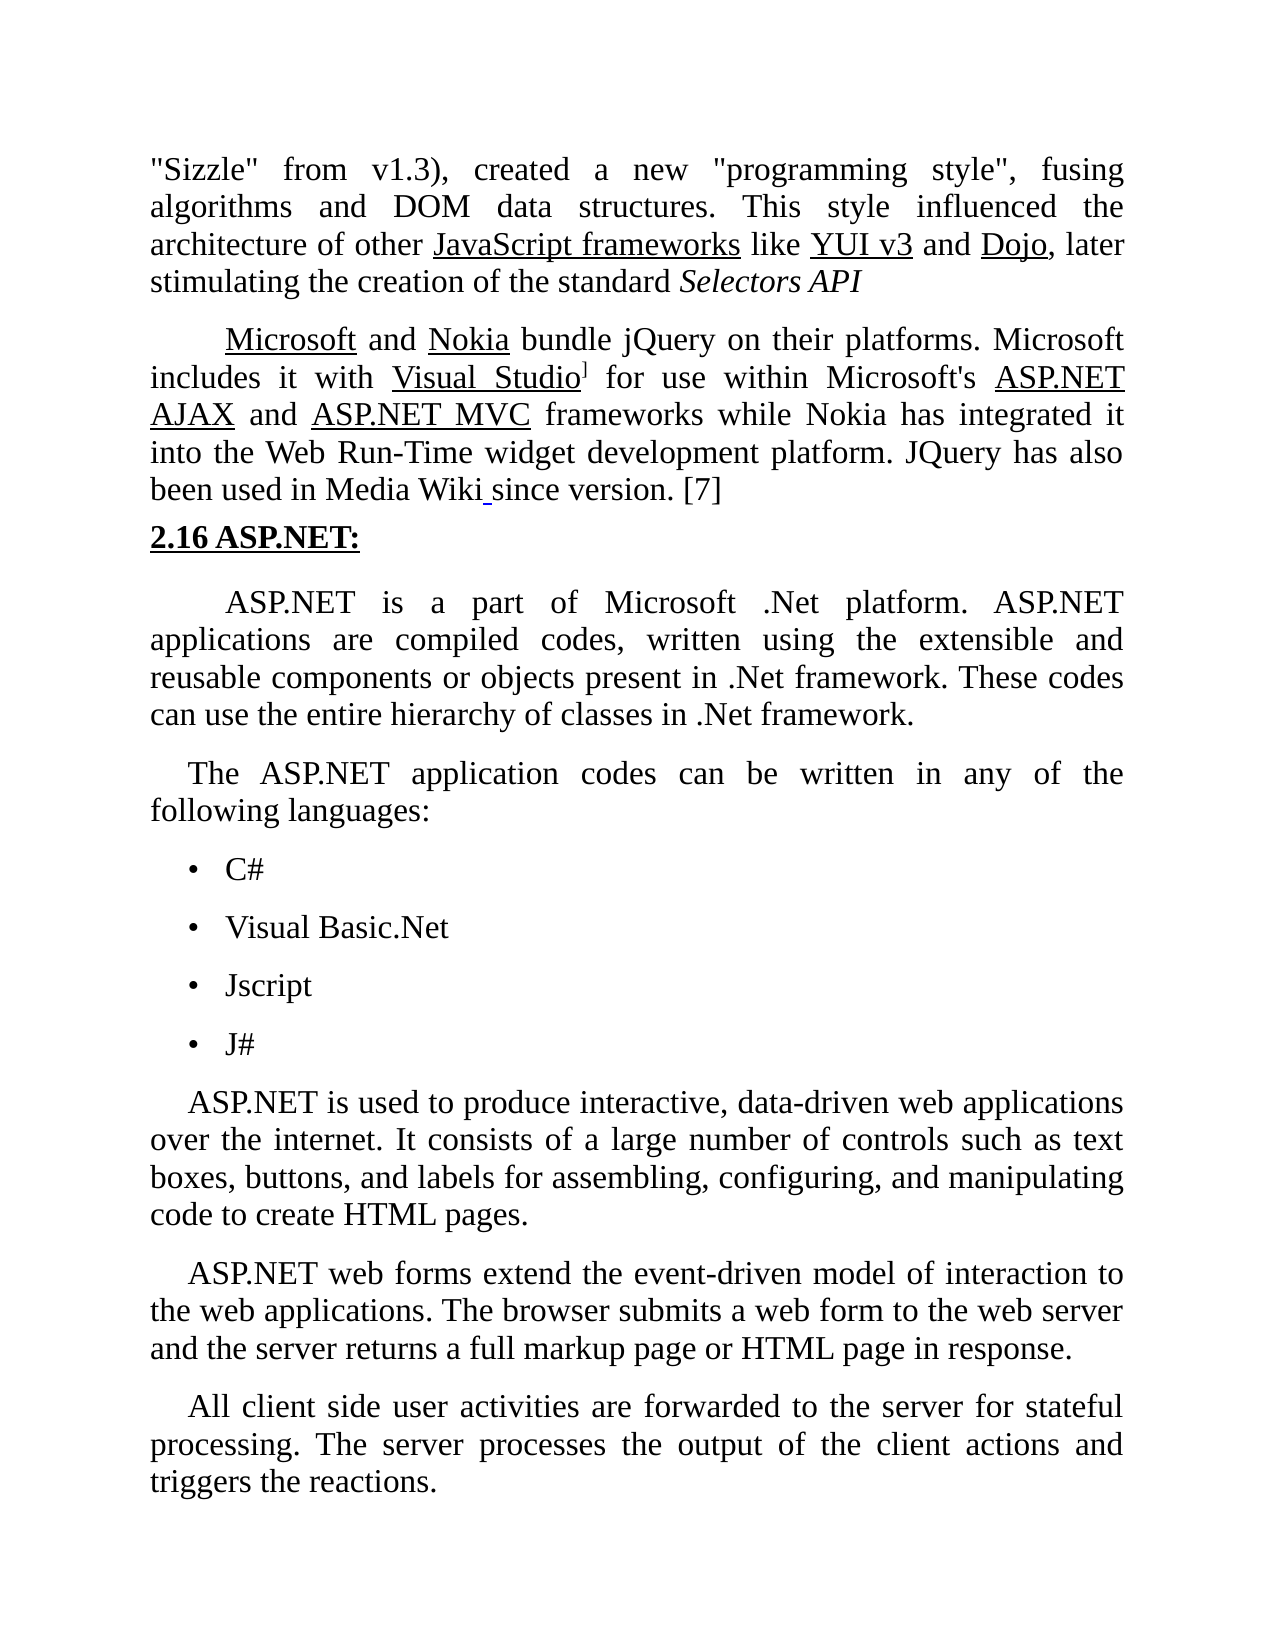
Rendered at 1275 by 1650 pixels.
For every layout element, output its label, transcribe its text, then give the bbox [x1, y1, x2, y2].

list Visual Basic.Net [187, 908, 1125, 946]
text ASP.NET is a part of Microsoft .Net platform. ASP.NET applications are compiled codes, written using the extensible and reusable components or objects present in .Net framework. These codes can use the entire hierarchy of classes in .Net framework. [150, 583, 1125, 733]
list Jscript [187, 967, 1125, 1004]
list C# [187, 850, 1125, 887]
text ASP.NET web forms extend the event-driven model of interaction to the web applications. The browser submits a web form to the web server and the server returns a full markup page or HTML page in response. [150, 1254, 1125, 1367]
list J# [187, 1025, 1125, 1062]
text The ASP.NET application codes can be written in any of the following languages: [150, 754, 1125, 829]
text 2.16 ASP.NET: [150, 519, 1125, 556]
text ASP.NET is used to produce interactive, data-driven web applications over the internet. It consists of a large number of controls such as text boxes, buttons, and labels for assembling, configuring, and manipulating code to create HTML pages. [150, 1083, 1125, 1233]
text Microsoft and Nokia bundle jQuery on their platforms. Microsoft includes it with Visual Studio] for use within Microsoft's ASP.NET AJAX and ASP.NET MVC frameworks while Nokia has integrated it into the Web Run-Time widget development platform. JQuery has also been used in Media Wiki since version. [7] [150, 321, 1125, 508]
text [150, 150, 1125, 300]
text All client side user activities are forwarded to the server for stateful processing. The server processes the output of the client actions and triggers the reactions. [150, 1387, 1125, 1500]
